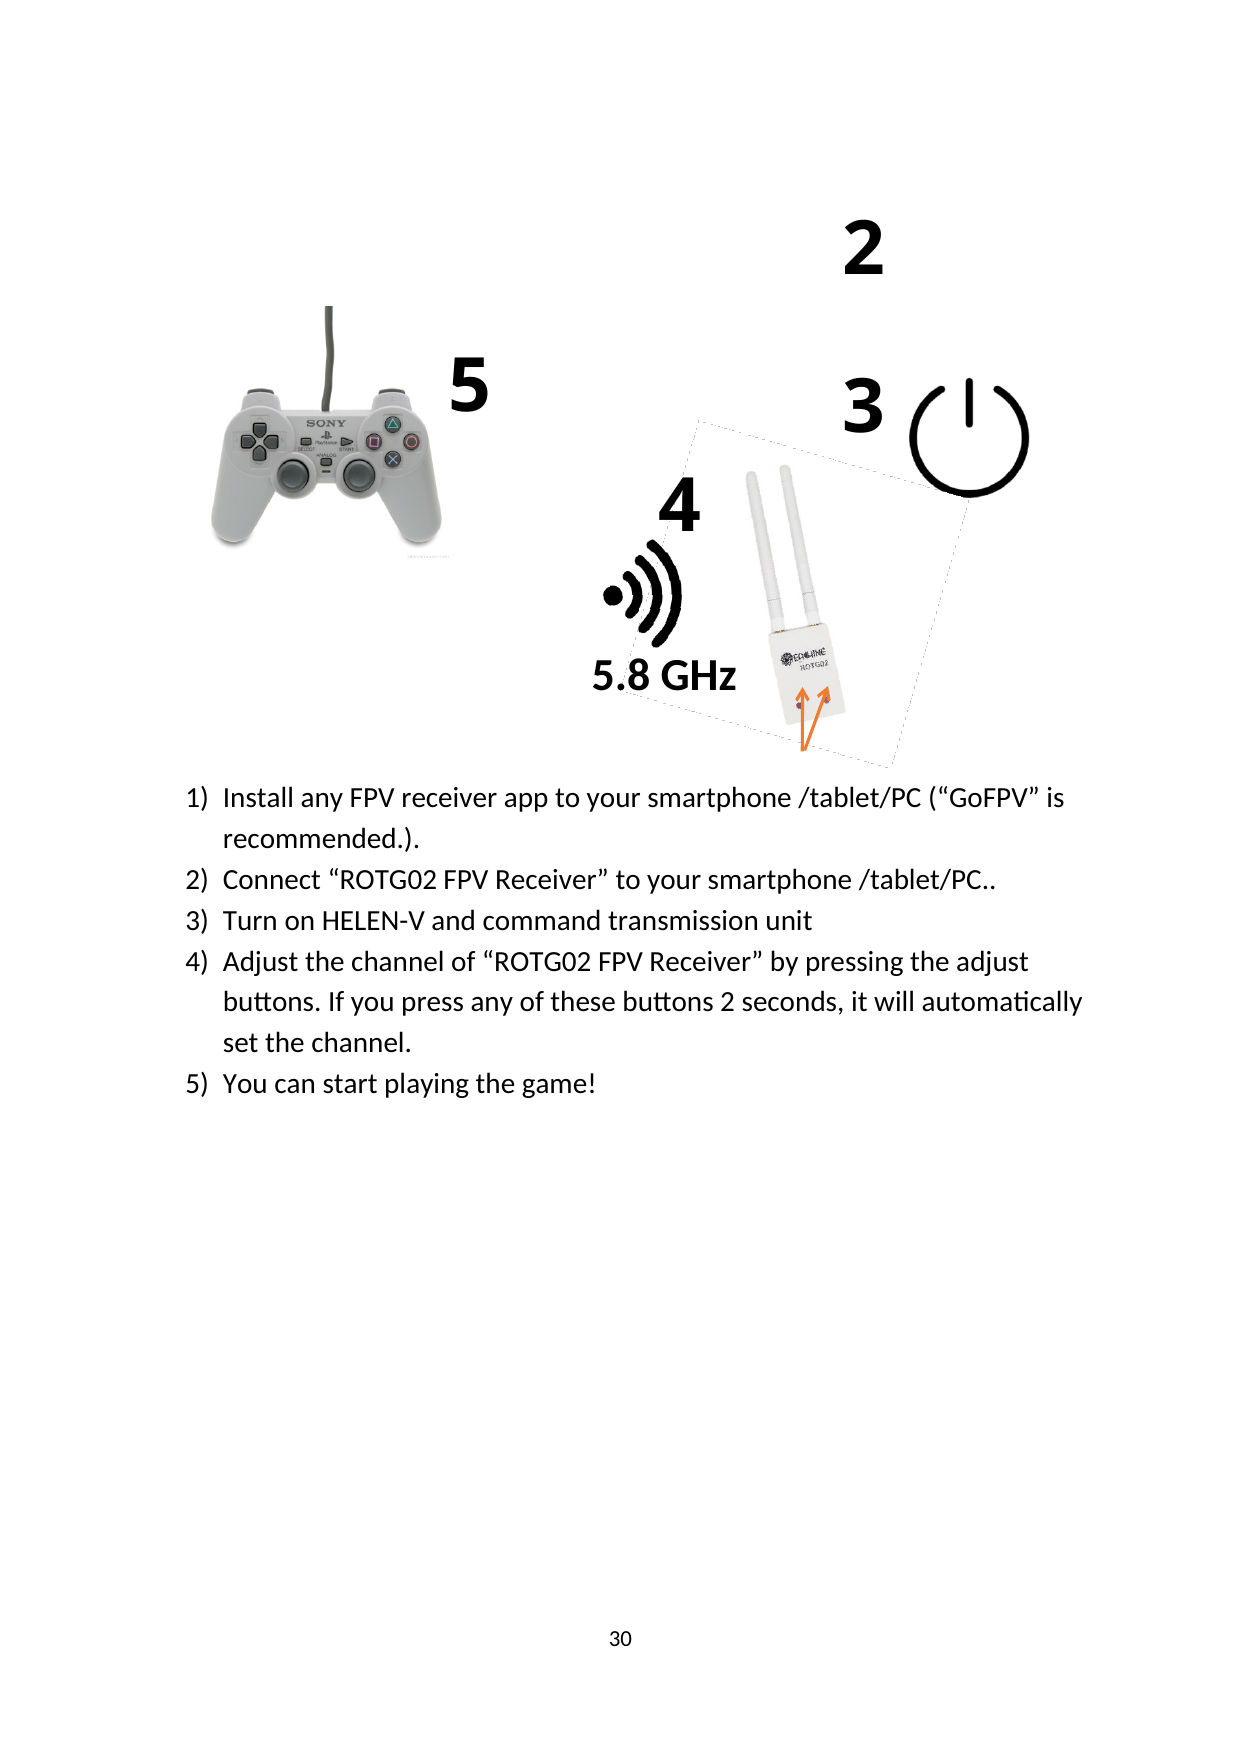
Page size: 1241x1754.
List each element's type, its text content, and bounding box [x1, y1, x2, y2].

picture [673, 492, 682, 511]
list Adjust the channel of “ROTG02 FPV Receiver” by pressing the adjust buttons. If you press any of these buttons 2 seconds, it will automatically set the channel. [185, 943, 1093, 1060]
picture [586, 361, 1041, 768]
picture [199, 306, 450, 556]
list Install any FPV receiver app to your smartphone /tablet/PC (“GoFPV” is recommended.). [185, 779, 1093, 855]
list You can start playing the game! [185, 1065, 1093, 1101]
list Turn on HELEN-V and command transmission unit [185, 902, 1093, 937]
list Connect “ROTG02 FPV Receiver” to your smartphone /tablet/PC.. [185, 861, 1093, 896]
